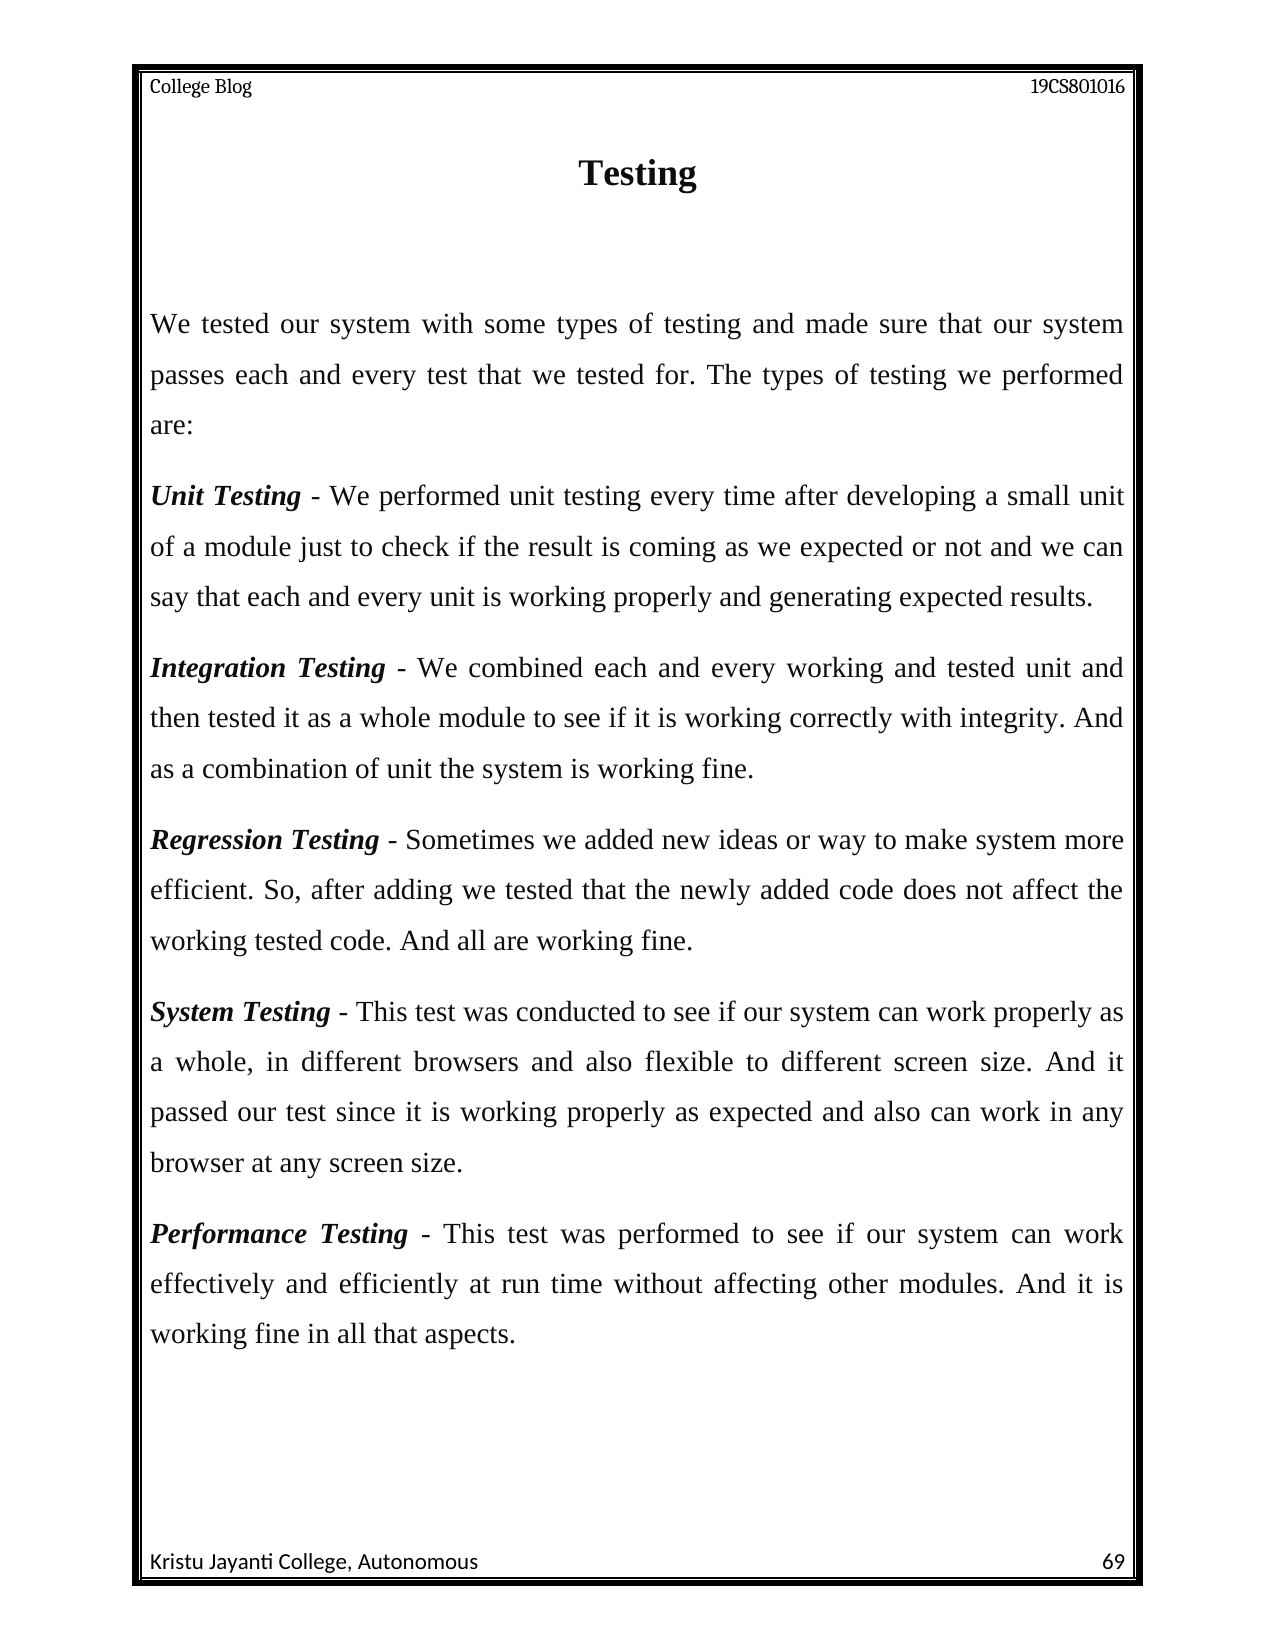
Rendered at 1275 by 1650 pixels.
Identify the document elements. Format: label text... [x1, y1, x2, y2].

text We tested our system with some types of testing and made sure that our system passes each and every test that we tested for. The types of testing we performed are: [150, 307, 1125, 441]
text System Testing - This test was conducted to see if our system can work properly as a whole, in different browsers and also flexible to different screen size. And it passed our test since it is working properly as expected and also can work in any browser at any screen size. [150, 994, 1125, 1178]
text Regression Testing - Sometimes we added new ideas or way to make system more efficient. So, after adding we tested that the newly added code does not affect the working tested code. And all are working fine. [150, 822, 1125, 956]
text Testing [150, 150, 1125, 193]
text Performance Testing - This test was performed to see if our system can work effectively and efficiently at run time without affecting other modules. And it is working fine in all that aspects. [150, 1216, 1125, 1350]
text Integration Testing - We combined each and every working and tested unit and then tested it as a whole module to see if it is working correctly with integrity. And as a combination of unit the system is working fine. [150, 650, 1125, 784]
text Unit Testing - We performed unit testing every time after developing a small unit of a module just to check if the result is coming as we expected or not and we can say that each and every unit is working properly and generating expected results. [150, 478, 1125, 613]
